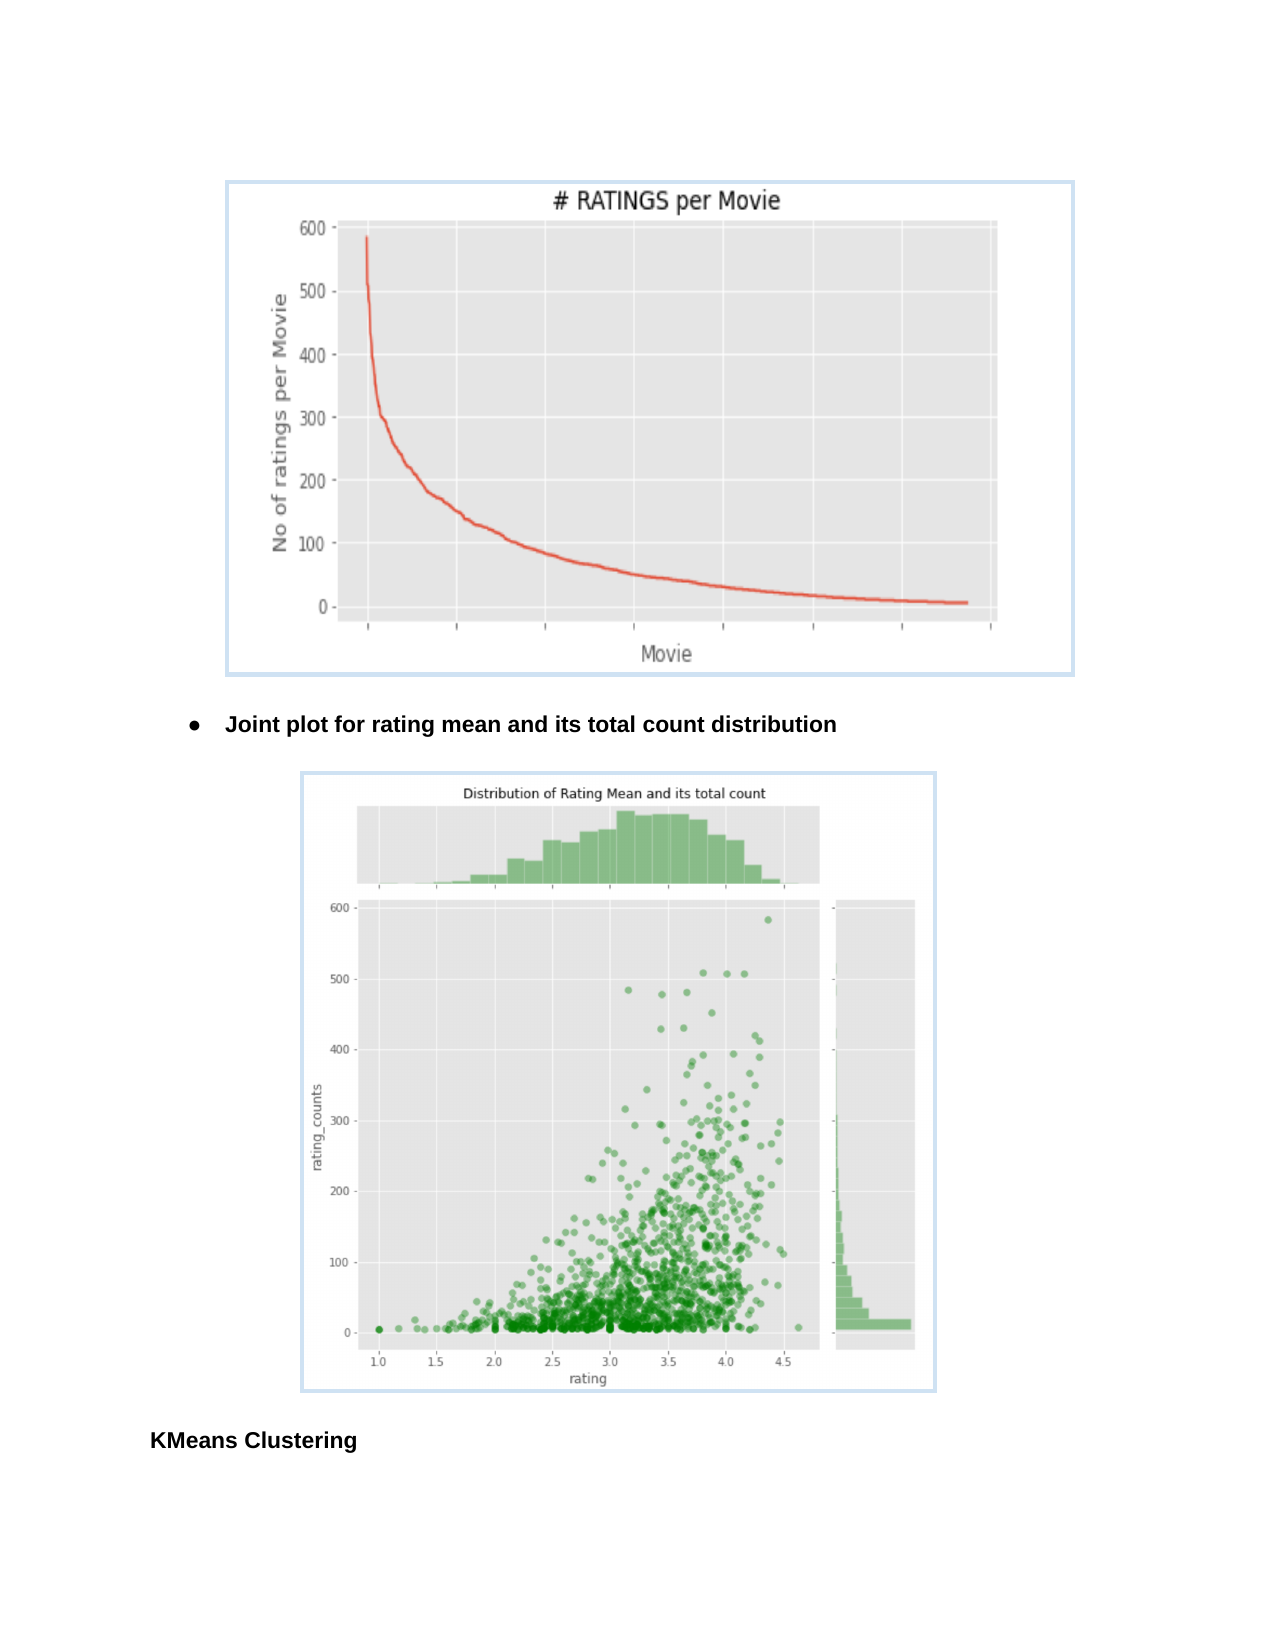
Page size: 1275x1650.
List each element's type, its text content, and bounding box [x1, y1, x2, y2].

text KMeans Clustering [150, 1427, 1125, 1454]
picture [229, 184, 1071, 672]
picture [304, 775, 933, 1389]
list Joint plot for rating mean and its total count distribution [187, 711, 1125, 737]
